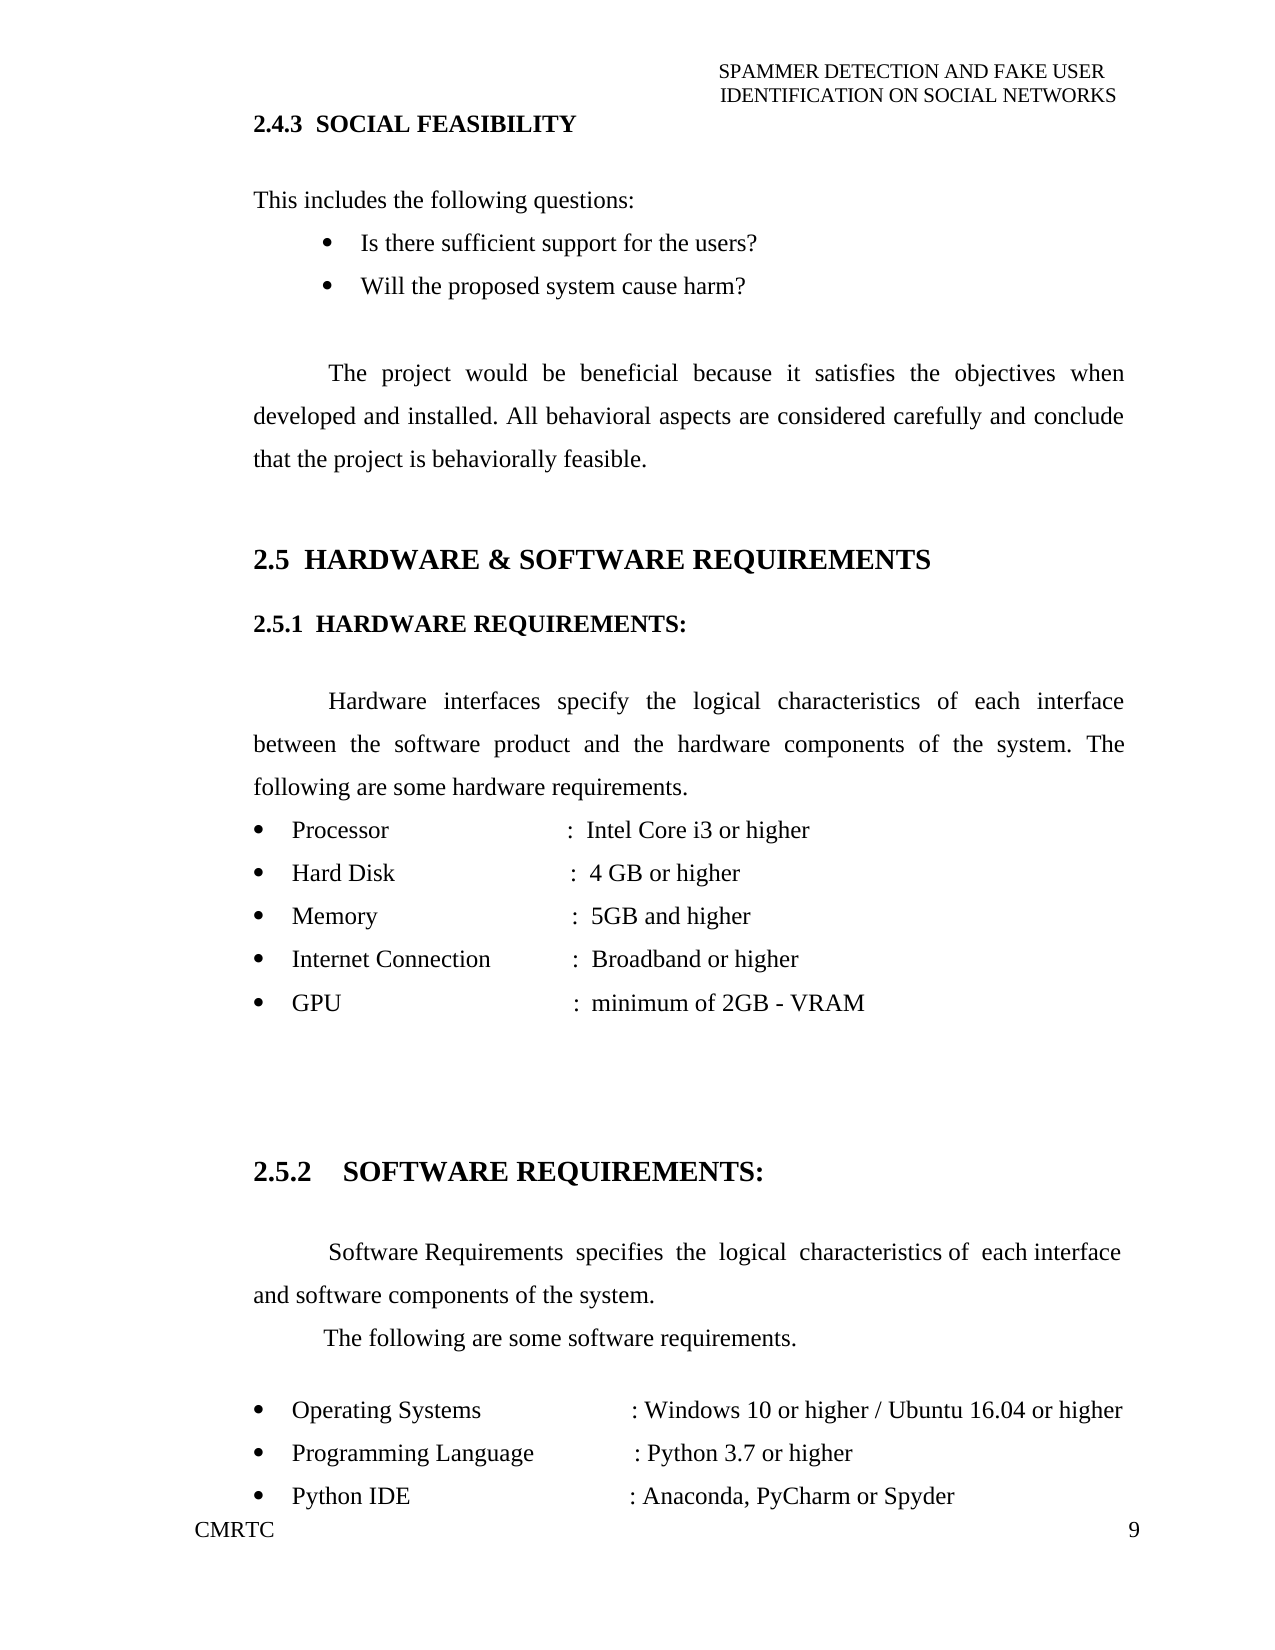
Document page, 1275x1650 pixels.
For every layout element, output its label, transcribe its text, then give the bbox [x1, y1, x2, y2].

list Hard Disk : 4 GB or higher [254, 858, 1139, 887]
text The project would be beneficial because it satisfies the objectives when developed and installed. All behavioral aspects are considered carefully and conclude that the project is behaviorally feasible. [253, 358, 1125, 473]
list GPU : minimum of 2GB - VRAM [254, 988, 1139, 1016]
list Will the proposed system cause harm? [323, 271, 1139, 300]
text This includes the following questions: [253, 185, 1139, 214]
list Python IDE : Anaconda, PyCharm or Spyder [254, 1481, 1139, 1510]
subtitle HARDWARE REQUIREMENTS: [253, 609, 1139, 638]
list Programming Language : Python 3.7 or higher [254, 1438, 1139, 1467]
text Software Requirements specifies the logical characteristics of each interface [253, 1237, 1125, 1266]
list Memory : 5GB and higher [254, 901, 1139, 930]
list Is there sufficient support for the users? [323, 228, 1139, 257]
subtitle SOCIAL FEASIBILITY [253, 109, 1139, 138]
subtitle HARDWARE & SOFTWARE REQUIREMENTS [253, 542, 1139, 576]
list Internet Connection : Broadband or higher [254, 944, 1139, 973]
text and software components of the system. [253, 1280, 1125, 1309]
text Hardware interfaces specify the logical characteristics of each interface between the software product and the hardware components of the system. The following are some hardware requirements. [253, 686, 1125, 801]
list Operating Systems : Windows 10 or higher / Ubuntu 16.04 or higher [254, 1395, 1139, 1424]
subtitle 2.5.2 SOFTWARE REQUIREMENTS: [253, 1154, 1139, 1188]
list Processor : Intel Core i3 or higher [254, 815, 1139, 844]
text The following are some software requirements. [253, 1323, 1125, 1352]
